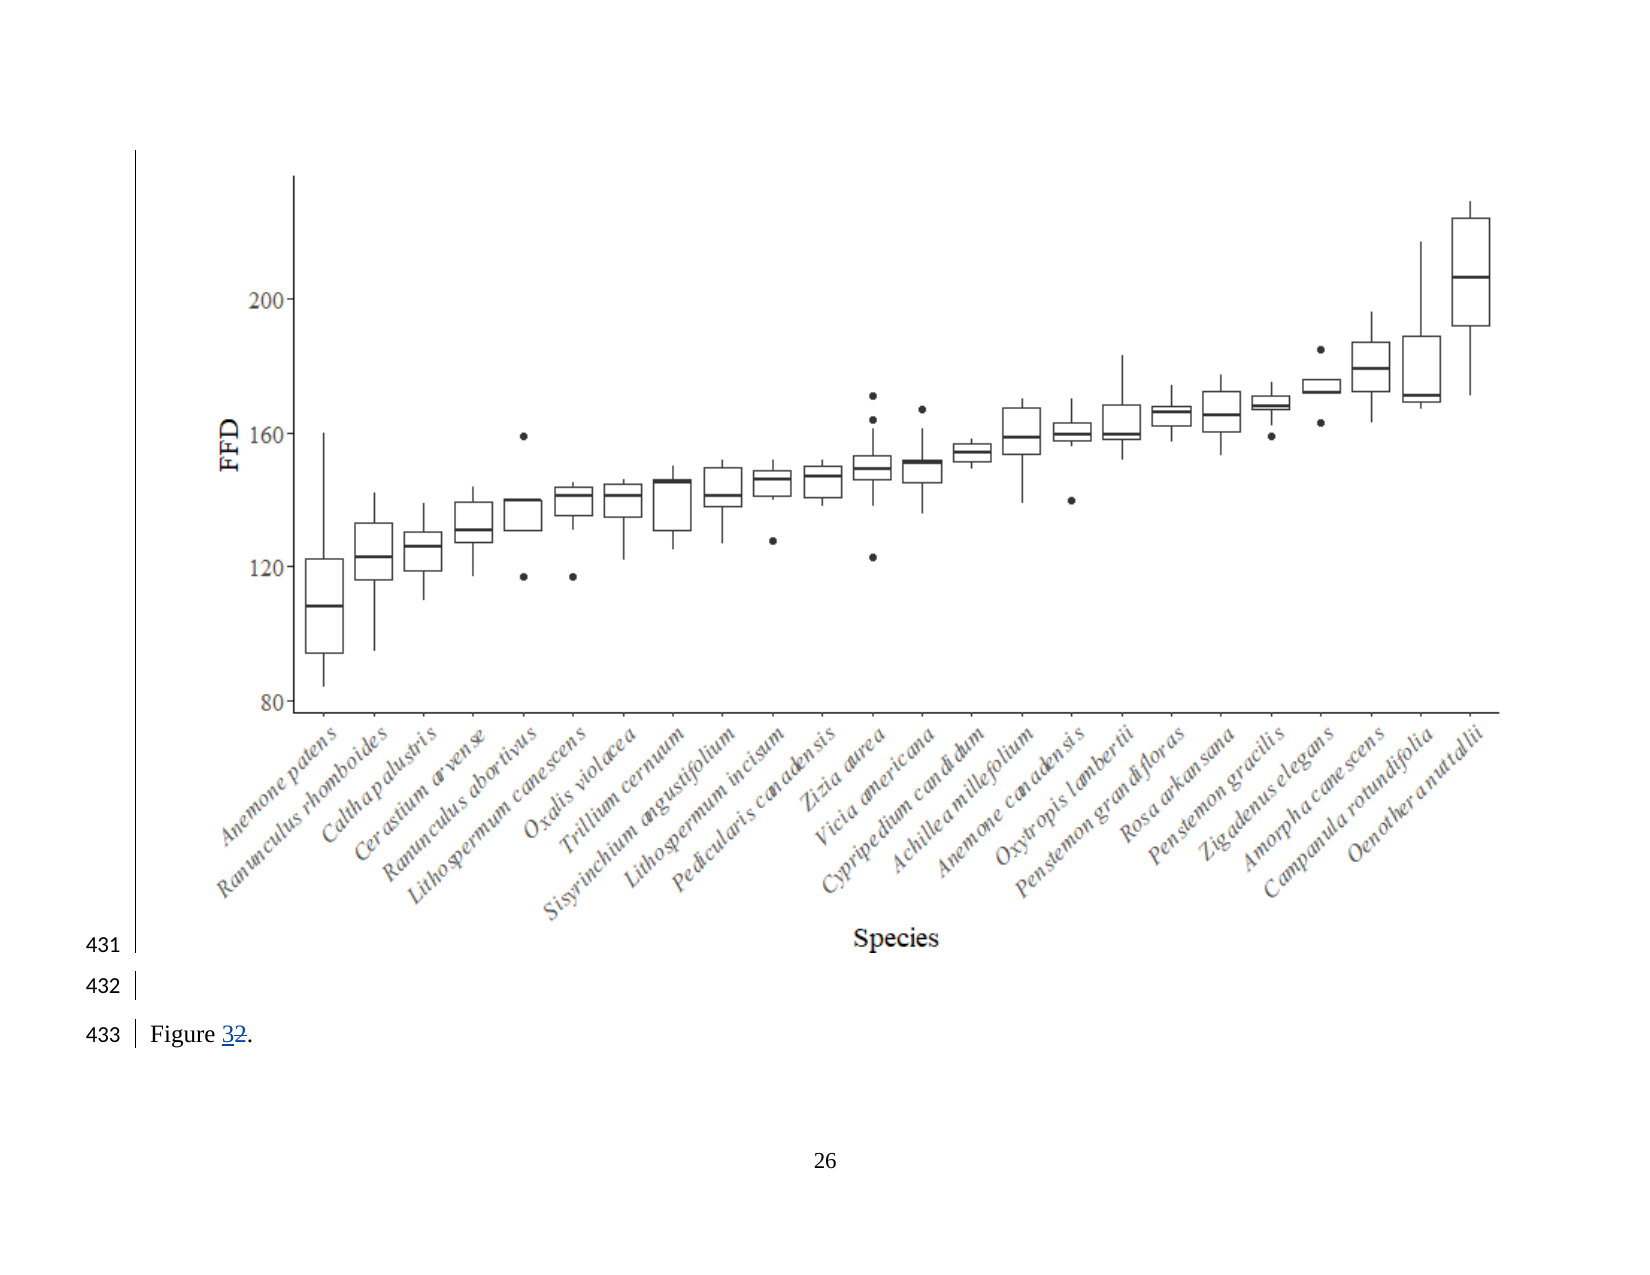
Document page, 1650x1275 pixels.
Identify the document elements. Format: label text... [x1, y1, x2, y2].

picture [150, 150, 1500, 953]
text Figure . [150, 1019, 1500, 1048]
